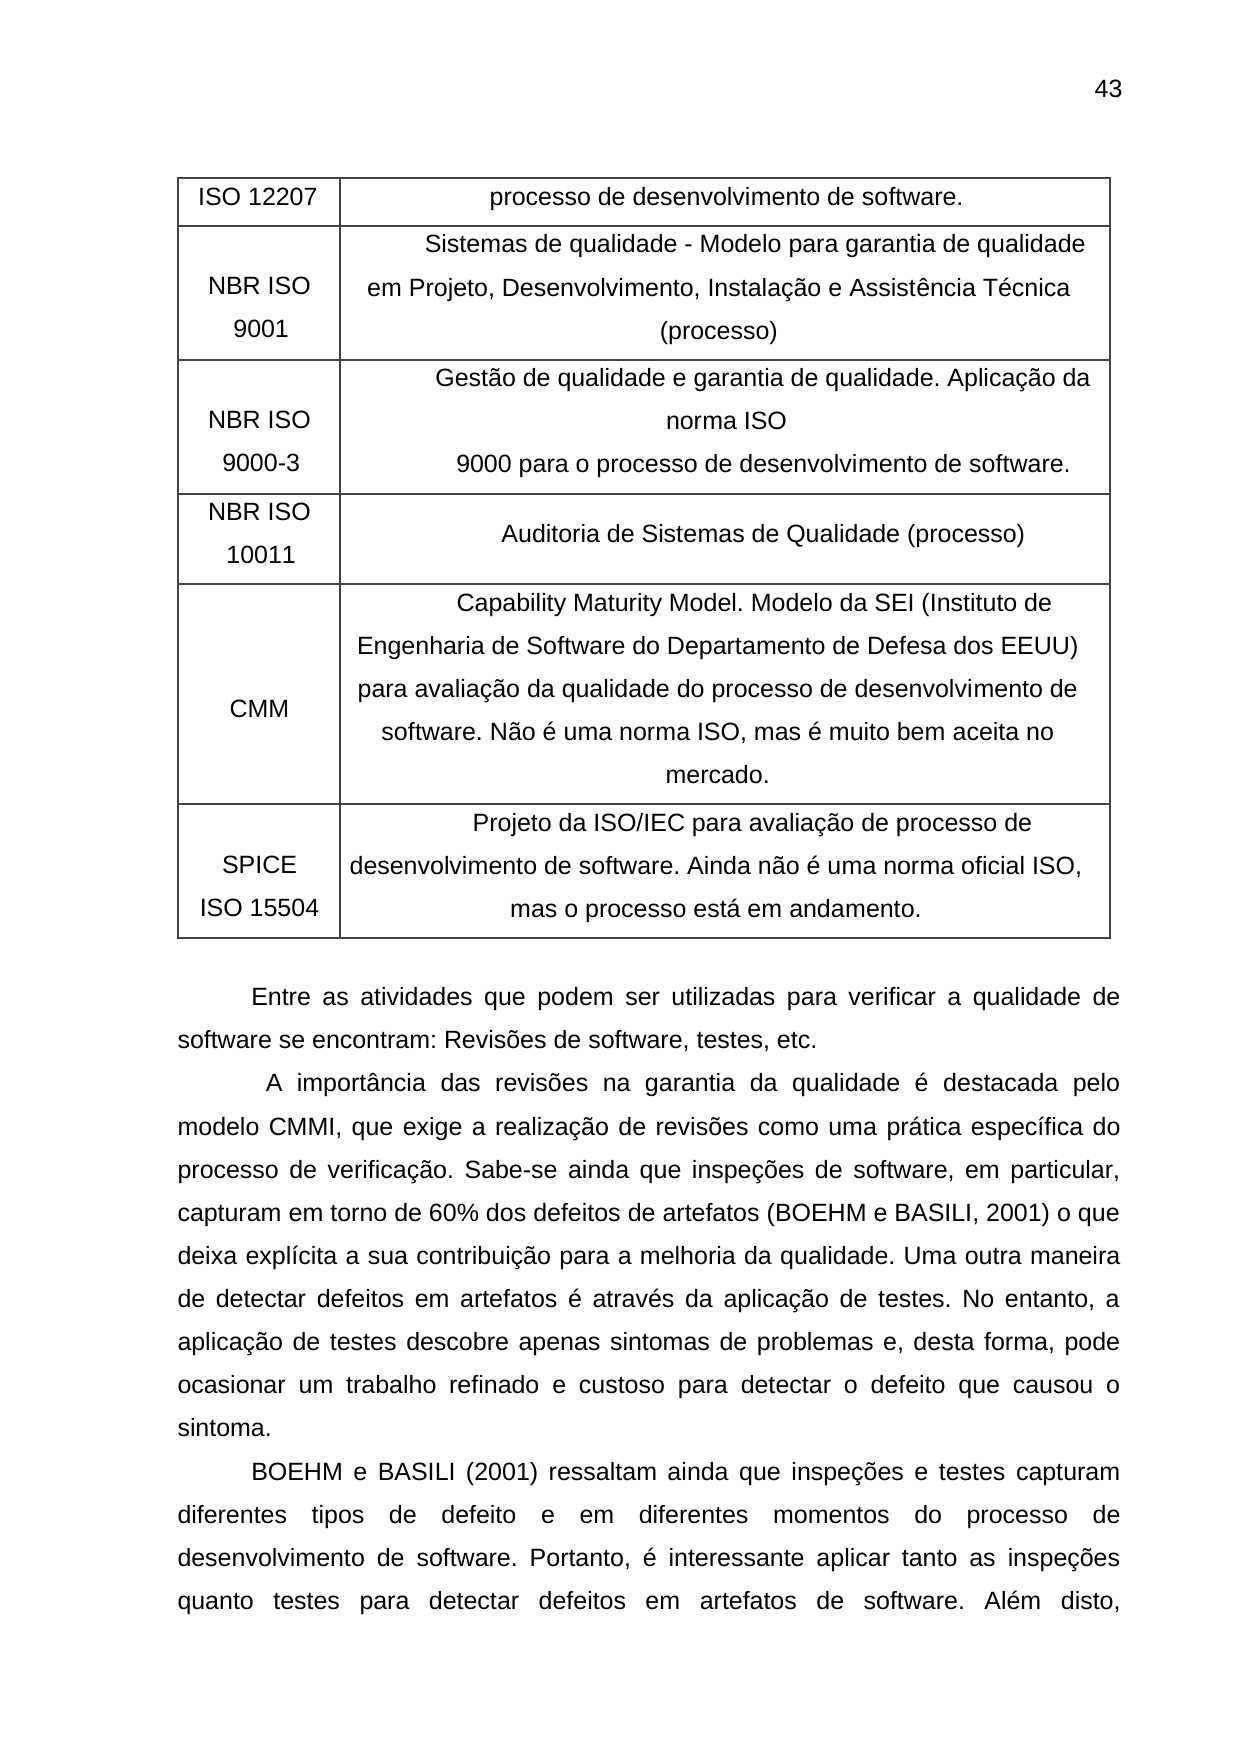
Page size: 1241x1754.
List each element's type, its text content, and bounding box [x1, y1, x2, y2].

table_cell NBR ISO 9000-3 [179, 361, 339, 492]
table_cell CMM [179, 585, 339, 803]
table_cell SPICE ISO 15504 [179, 805, 339, 937]
table_cell Capability Maturity Model. Modelo da SEI (Instituto de Engenharia de Software do Departamento de Defesa dos EEUU) para avaliação da qualidade do processo de desenvolvimento de software. Não é uma norma ISO, mas é muito bem aceita no mercado. [341, 585, 1109, 803]
table_cell Gestão de qualidade e garantia de qualidade. Aplicação da norma ISO 9000 para o processo de desenvolvimento de software. [341, 361, 1109, 492]
text Entre as atividades que podem ser utilizadas para verificar a qualidade de software se encontram: Revisões de software, testes, etc. [177, 982, 1122, 1054]
table_cell ISO 12207 [179, 179, 339, 225]
table_cell Auditoria de Sistemas de Qualidade (processo) [341, 495, 1109, 583]
table_cell Software Life Cycle Process. Norma para a qualidade do processo de desenvolvimento de software. [341, 179, 1109, 225]
table_cell Sistemas de qualidade - Modelo para garantia de qualidade em Projeto, Desenvolvimento, Instalação e Assistência Técnica (processo) [341, 227, 1109, 359]
text A importância das revisões na garantia da qualidade é destacada pelo modelo CMMI, que exige a realização de revisões como uma prática específica do processo de verificação. Sabe-se ainda que inspeções de software, em particular, capturam em torno de 60% dos defeitos de artefatos (BOEHM e BASILI, 2001) o que deixa explícita a sua contribuição para a melhoria da qualidade. Uma outra maneira de detectar defeitos em artefatos é através da aplicação de testes. No entanto, a aplicação de testes descobre apenas sintomas de problemas e, desta forma, pode ocasionar um trabalho refinado e custoso para detectar o defeito que causou o sintoma. [177, 1068, 1122, 1442]
table_cell Projeto da ISO/IEC para avaliação de processo de desenvolvimento de software. Ainda não é uma norma oficial ISO, mas o processo está em andamento. [341, 805, 1109, 937]
table_cell NBR ISO 10011 [179, 495, 339, 583]
table_cell NBR ISO 9001 [179, 227, 339, 359]
